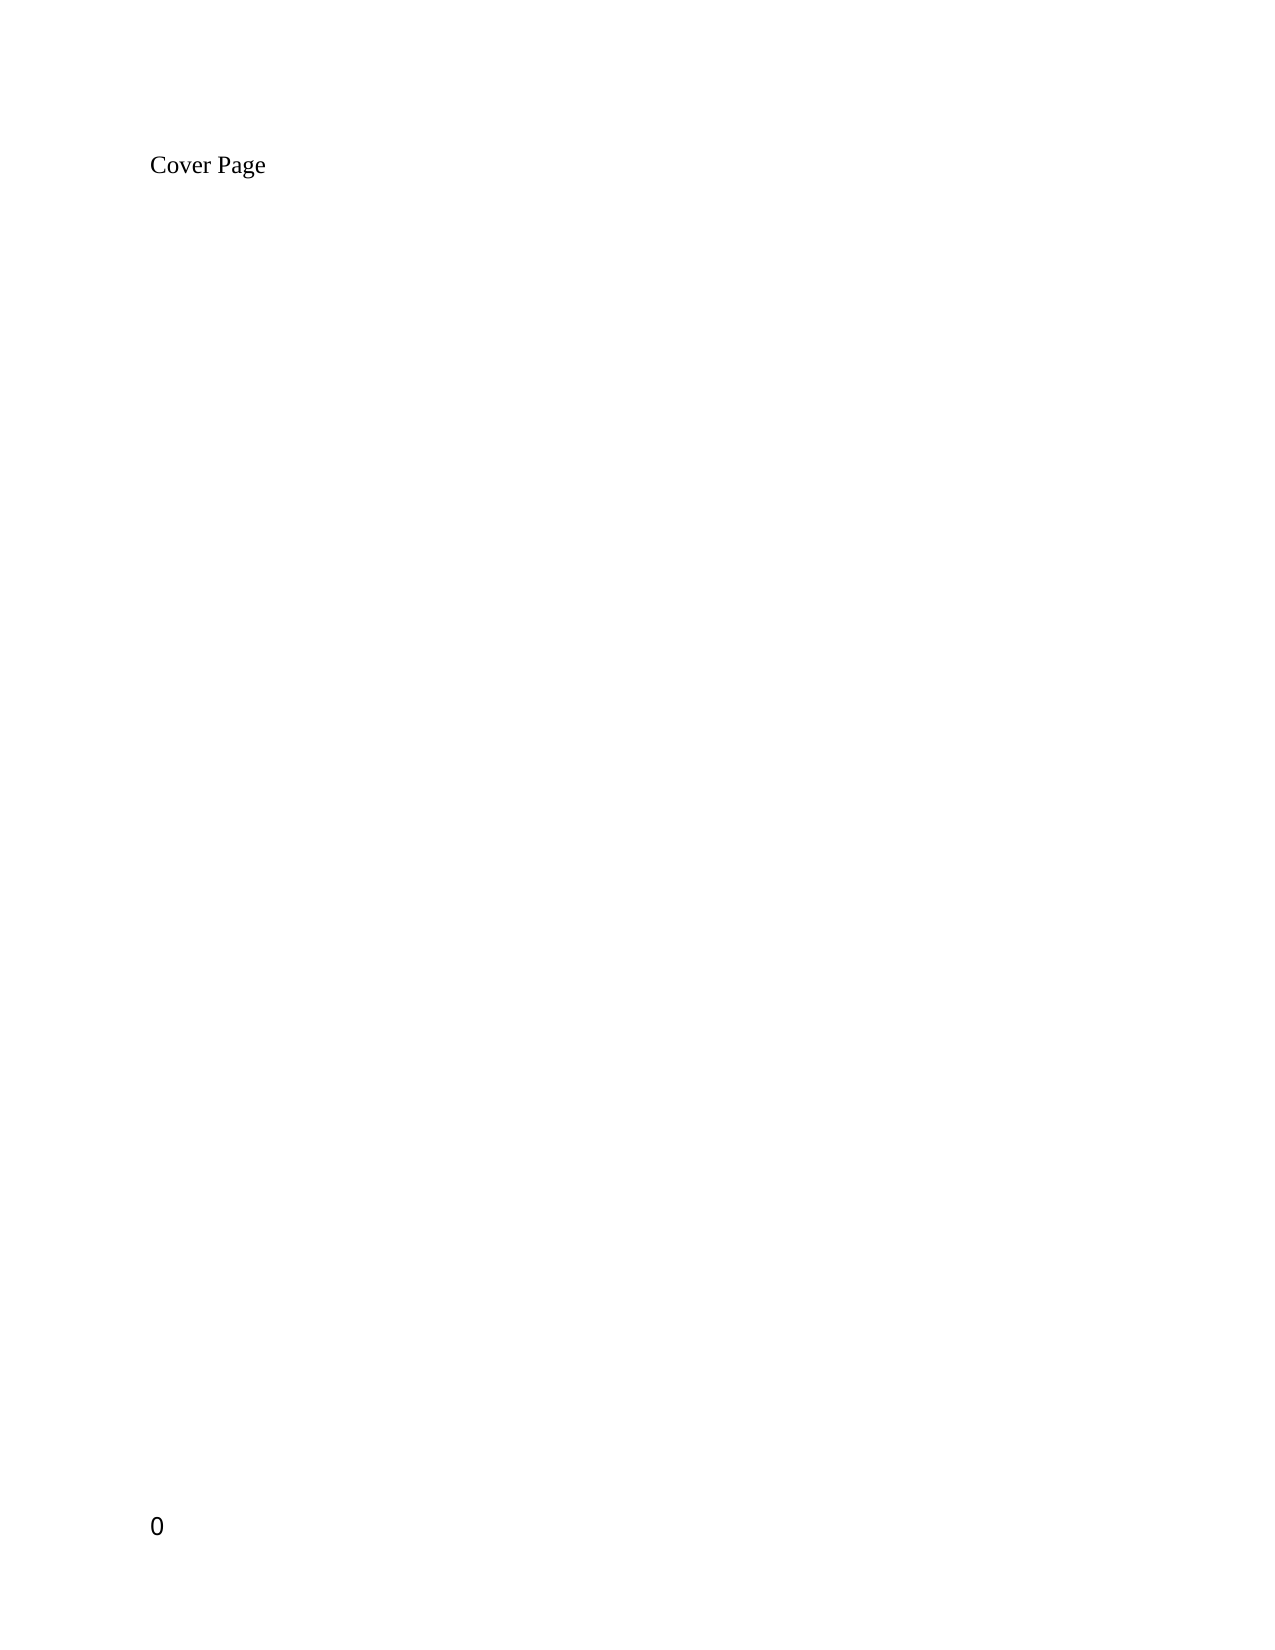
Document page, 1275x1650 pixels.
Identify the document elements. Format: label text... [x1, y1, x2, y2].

text Cover Page [150, 150, 1125, 179]
